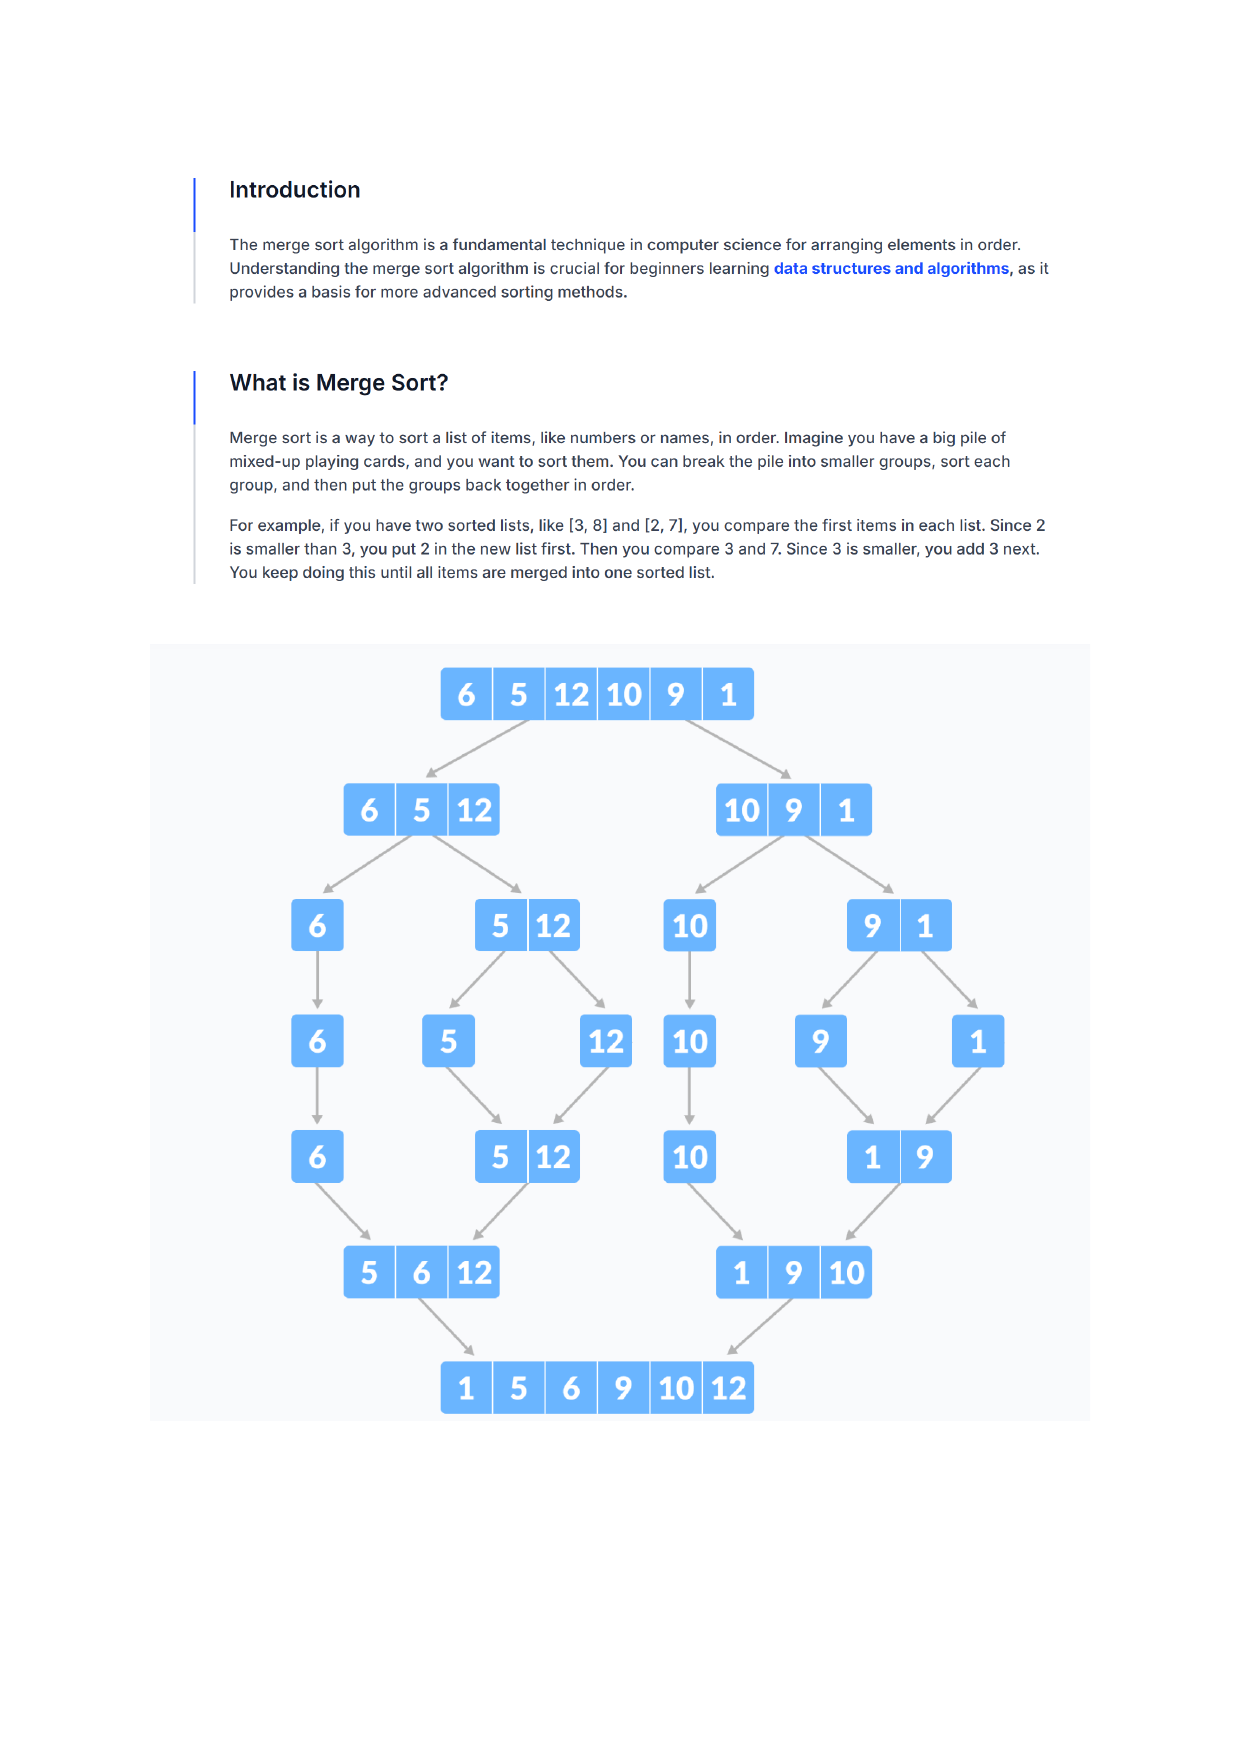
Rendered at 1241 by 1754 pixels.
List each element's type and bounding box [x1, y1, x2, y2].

picture [150, 150, 1091, 623]
picture [150, 644, 1091, 1421]
